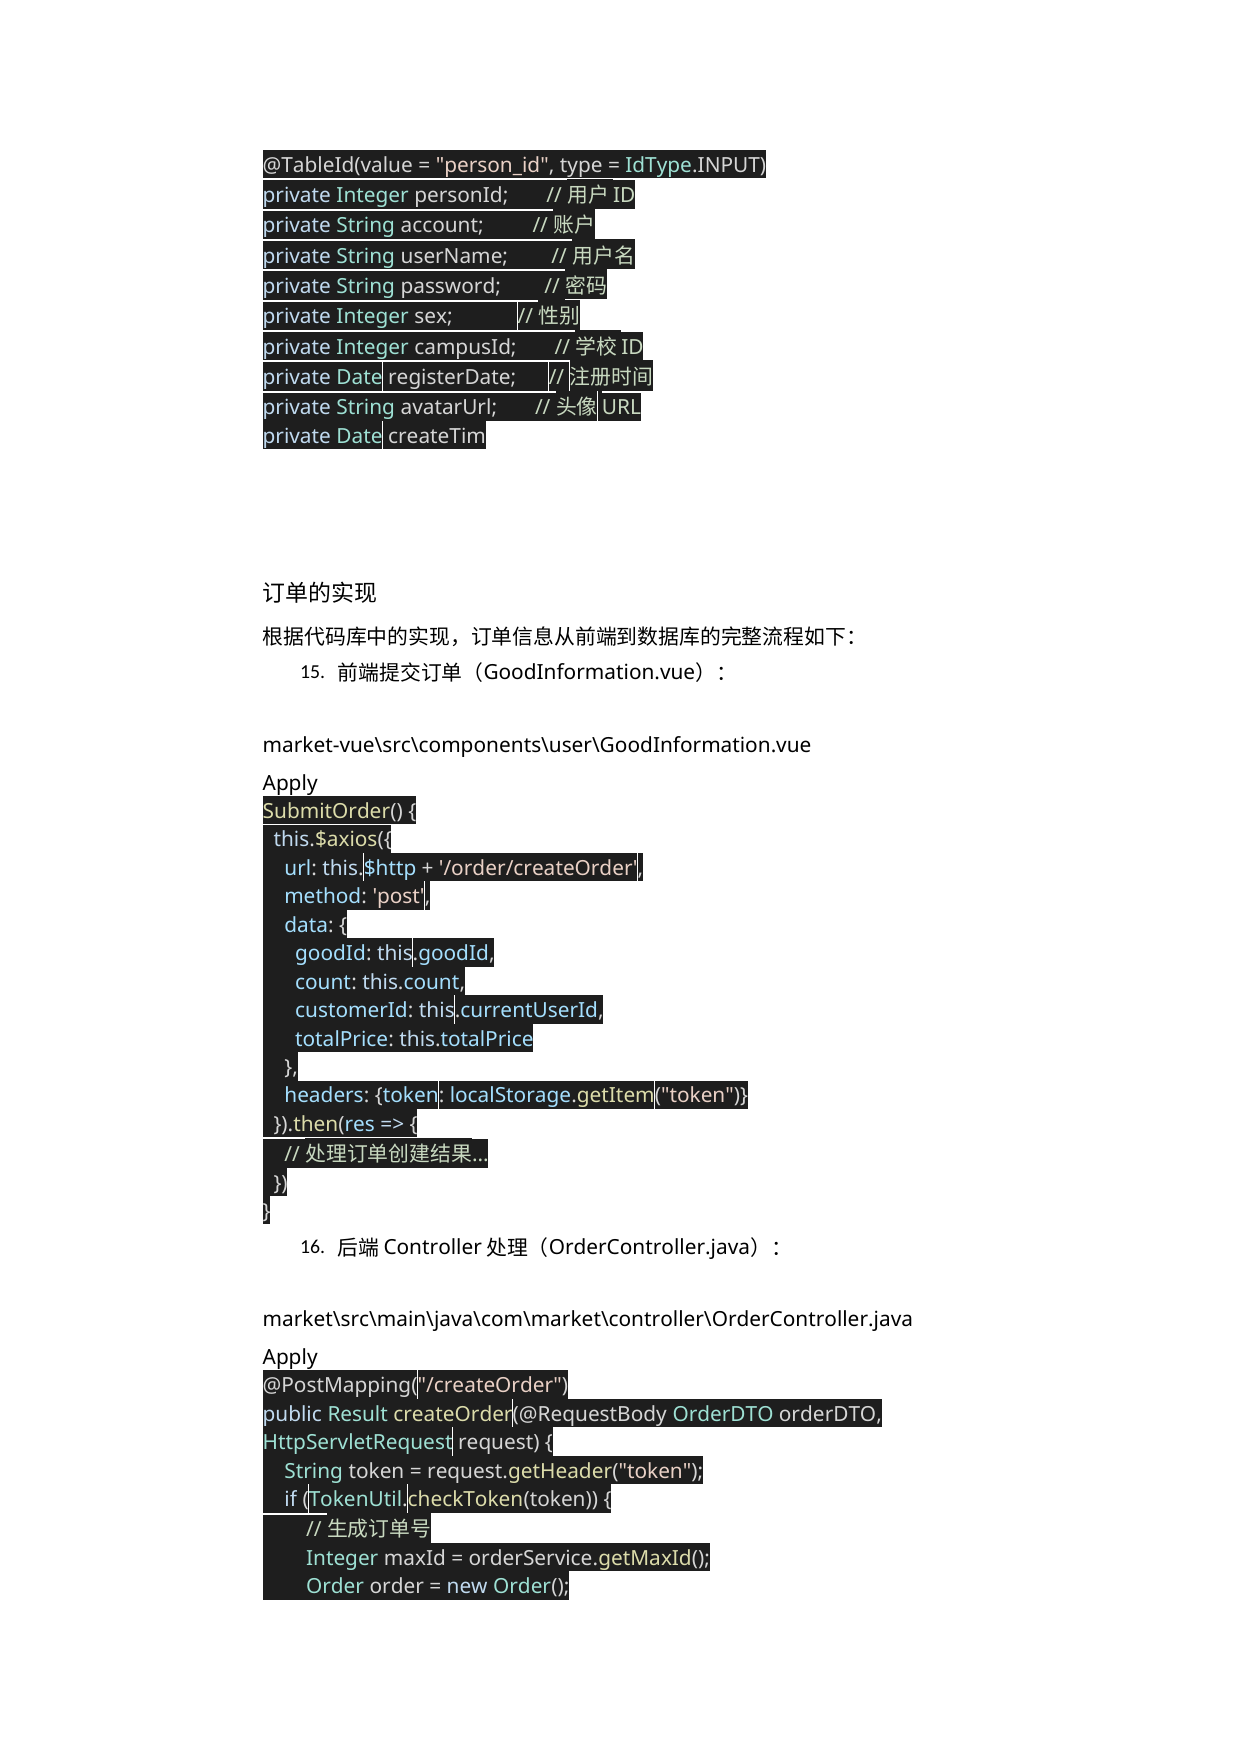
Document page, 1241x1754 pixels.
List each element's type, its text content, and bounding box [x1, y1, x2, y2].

text 订单的实现 [262, 574, 1053, 608]
list 前端提交订单（GoodInformation.vue）： [300, 657, 1053, 687]
text Apply [262, 1333, 1053, 1370]
text market\src\main\java\com\market\controller\OrderController.java [262, 1295, 1053, 1333]
text Apply [262, 759, 1053, 796]
list 后端Controller处理（OrderController.java）： [300, 1231, 1053, 1261]
text market-vue\src\components\user\GoodInformation.vue [262, 721, 1053, 759]
text 根据代码库中的实现，订单信息从前端到数据库的完整流程如下： [262, 620, 1053, 650]
text SubmitOrder() { this.$axios({ url: this.$http + '/order/createOrder', method: 'post', data: { goodId: this.goodId, count: this.count, customerId: this.currentUserId, totalPrice: this.totalPrice }, headers: {token: localStorage.getItem("token")} }).then(res => { // 处理订单创建结果... }) } [262, 796, 1053, 1224]
text @TableId(value = "person_id", type = IdType.INPUT) private Integer personId; // 用户ID private String account; // 账户 private String userName; // 用户名 private String password; // 密码 private Integer sex; // 性别 private Integer campusId; // 学校ID private Date registerDate; // 注册时间 private String avatarUrl; // 头像URL private Date createTim [262, 150, 1053, 449]
